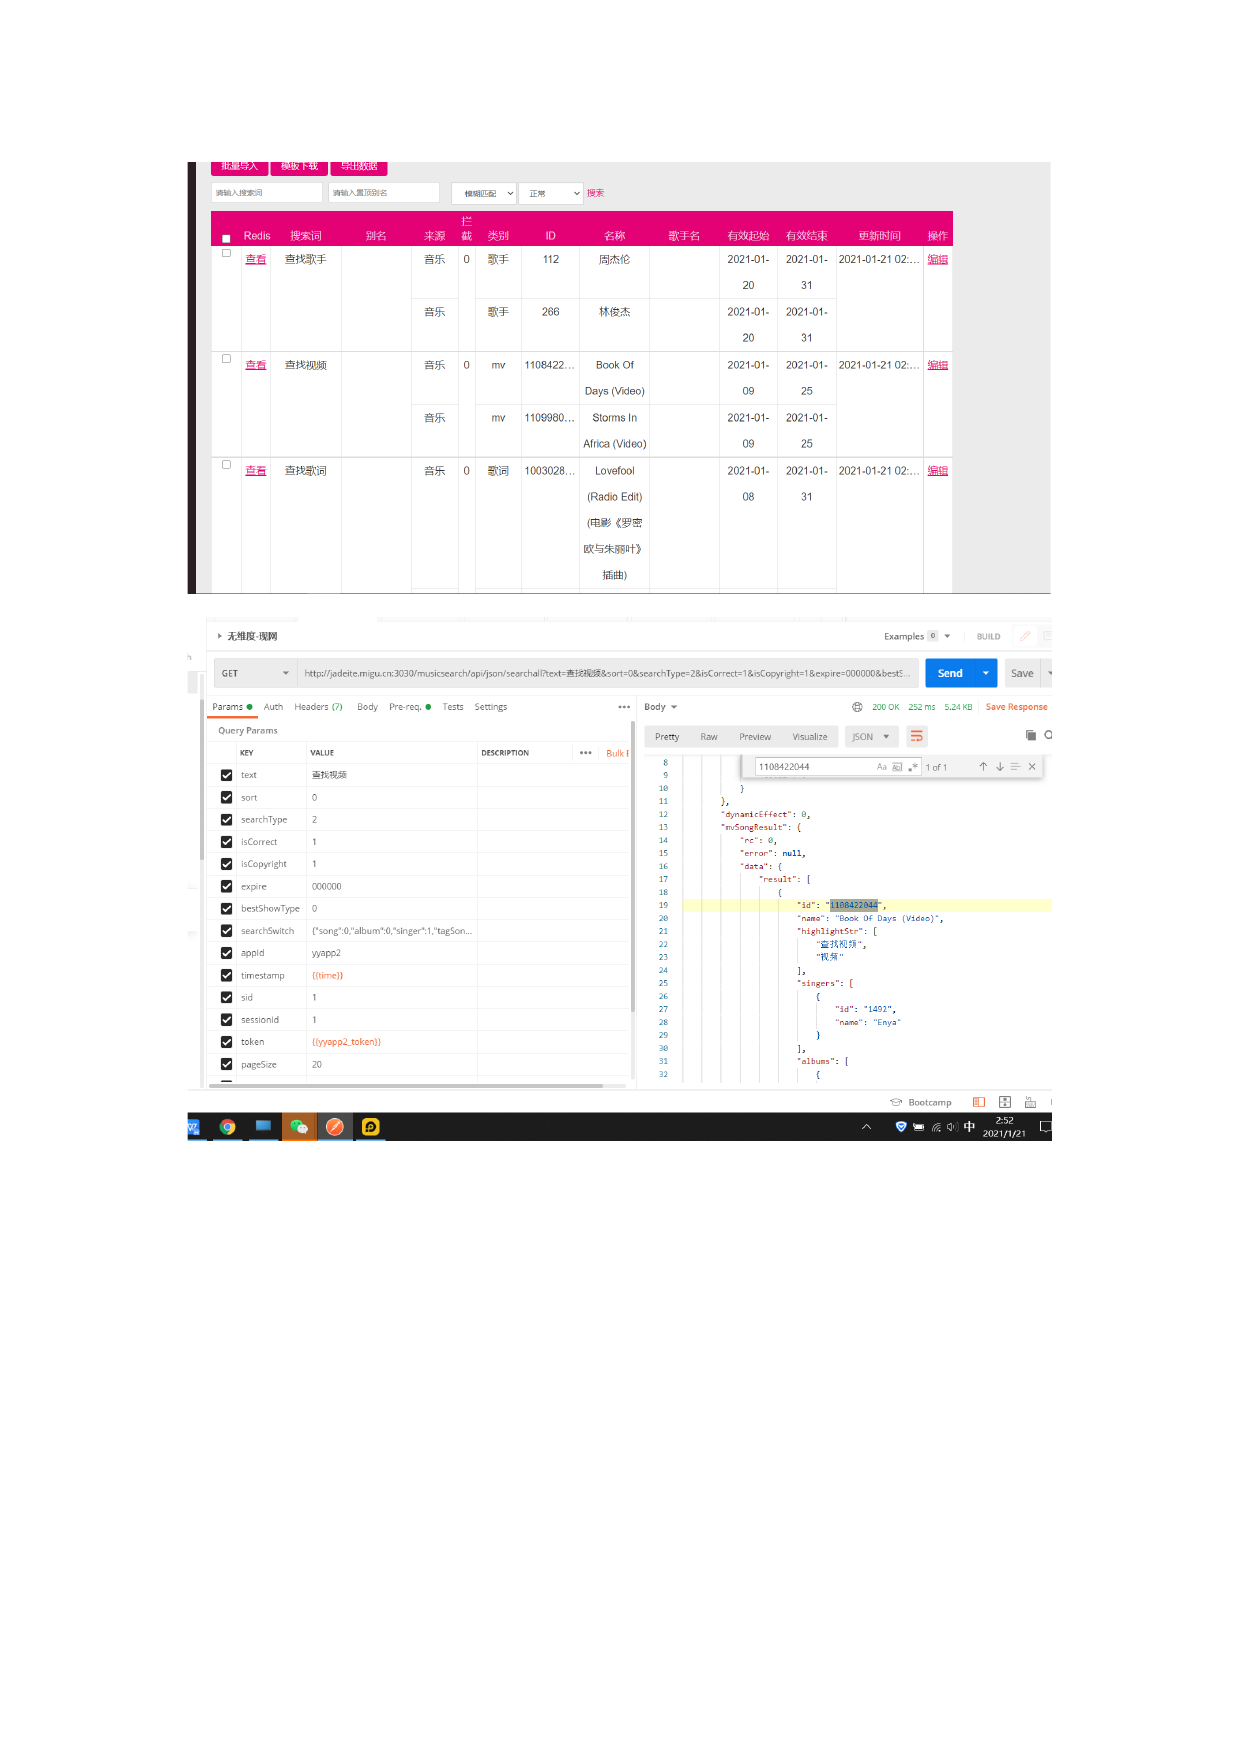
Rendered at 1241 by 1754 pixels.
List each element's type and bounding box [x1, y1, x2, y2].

picture [187, 617, 1052, 1141]
picture [187, 162, 1051, 594]
